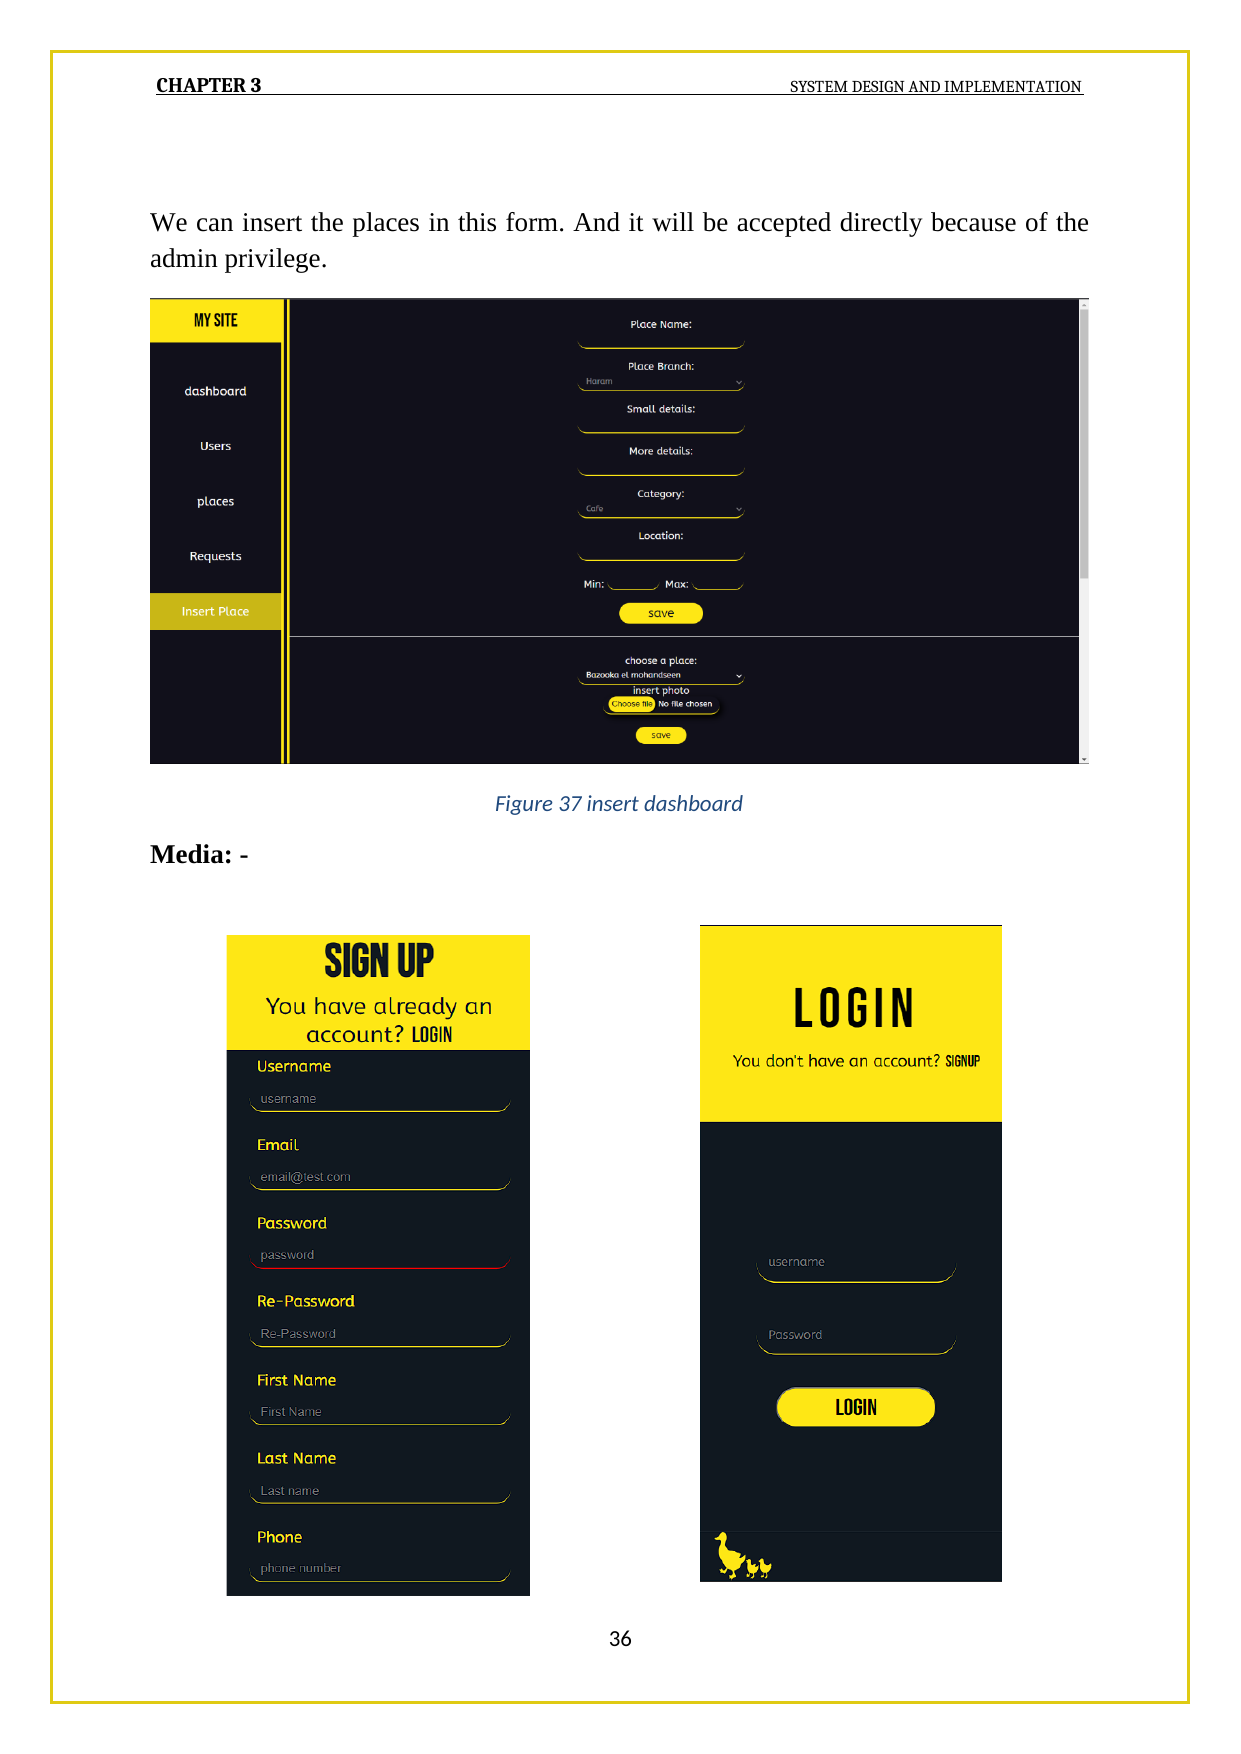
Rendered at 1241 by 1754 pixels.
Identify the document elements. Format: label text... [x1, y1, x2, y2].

text Media: - [150, 838, 1090, 869]
picture [700, 925, 1002, 1582]
text We can insert the places in this form. And it will be accepted directly because of the admin privilege. [150, 207, 1090, 273]
picture [150, 298, 1089, 764]
picture [226, 935, 530, 1596]
